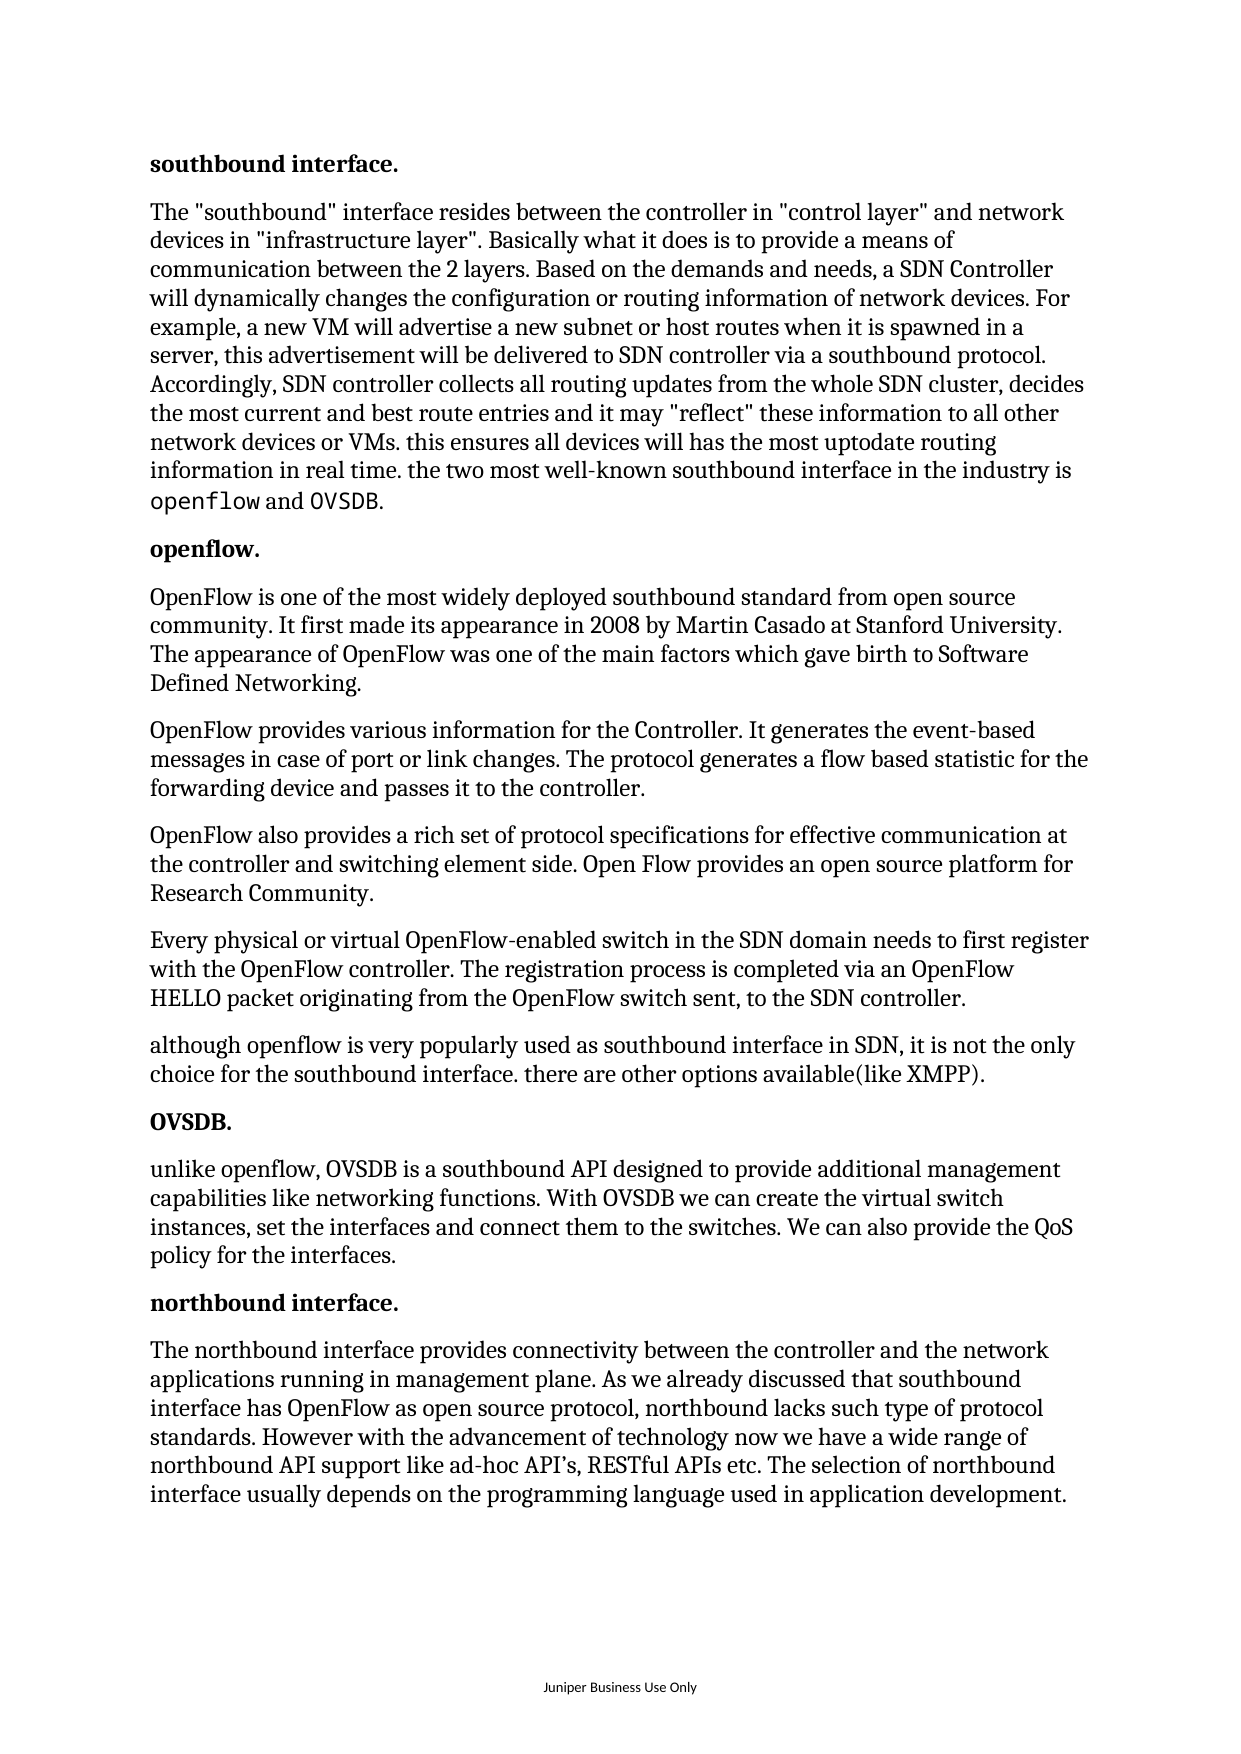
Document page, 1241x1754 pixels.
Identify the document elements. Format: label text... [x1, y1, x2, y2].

text OVSDB. [150, 1107, 1090, 1136]
text OpenFlow is one of the most widely deployed southbound standard from open source community. It first made its appearance in 2008 by Martin Casado at Stanford University. The appearance of OpenFlow was one of the main factors which gave birth to Software Defined Networking. [150, 582, 1090, 697]
text openflow. [150, 535, 1090, 564]
text although openflow is very popularly used as southbound interface in SDN, it is not the only choice for the southbound interface. there are other options available(like XMPP). [150, 1031, 1090, 1089]
text Every physical or virtual OpenFlow-enabled switch in the SDN domain needs to first register with the OpenFlow controller. The registration process is completed via an OpenFlow HELLO packet originating from the OpenFlow switch sent, to the SDN controller. [150, 926, 1090, 1012]
text The "southbound" interface resides between the controller in "control layer" and network devices in "infrastructure layer". Basically what it does is to provide a means of communication between the 2 layers. Based on the demands and needs, a SDN Controller will dynamically changes the configuration or routing information of network devices. For example, a new VM will advertise a new subnet or host routes when it is spawned in a server, this advertisement will be delivered to SDN controller via a southbound protocol. Accordingly, SDN controller collects all routing updates from the whole SDN cluster, decides the most current and best route entries and it may "reflect" these information to all other network devices or VMs. this ensures all devices will has the most uptodate routing information in real time. the two most well-known southbound interface in the industry is openflow and OVSDB. [150, 197, 1090, 516]
text northbound interface. [150, 1289, 1090, 1317]
text unlike openflow, OVSDB is a southbound API designed to provide additional management capabilities like networking functions. With OVSDB we can create the virtual switch instances, set the interfaces and connect them to the switches. We can also provide the QoS policy for the interfaces. [150, 1155, 1090, 1270]
text OpenFlow also provides a rich set of protocol specifications for effective communication at the controller and switching element side. Open Flow provides an open source platform for Research Community. [150, 821, 1090, 907]
text OpenFlow provides various information for the Controller. It generates the event-based messages in case of port or link changes. The protocol generates a flow based statistic for the forwarding device and passes it to the controller. [150, 716, 1090, 802]
text The northbound interface provides connectivity between the controller and the network applications running in management plane. As we already discussed that southbound interface has OpenFlow as open source protocol, northbound lacks such type of protocol standards. However with the advancement of technology now we have a wide range of northbound API support like ad-hoc API’s, RESTful APIs etc. The selection of northbound interface usually depends on the programming language used in application development. [150, 1336, 1090, 1509]
text southbound interface. [150, 150, 1090, 179]
